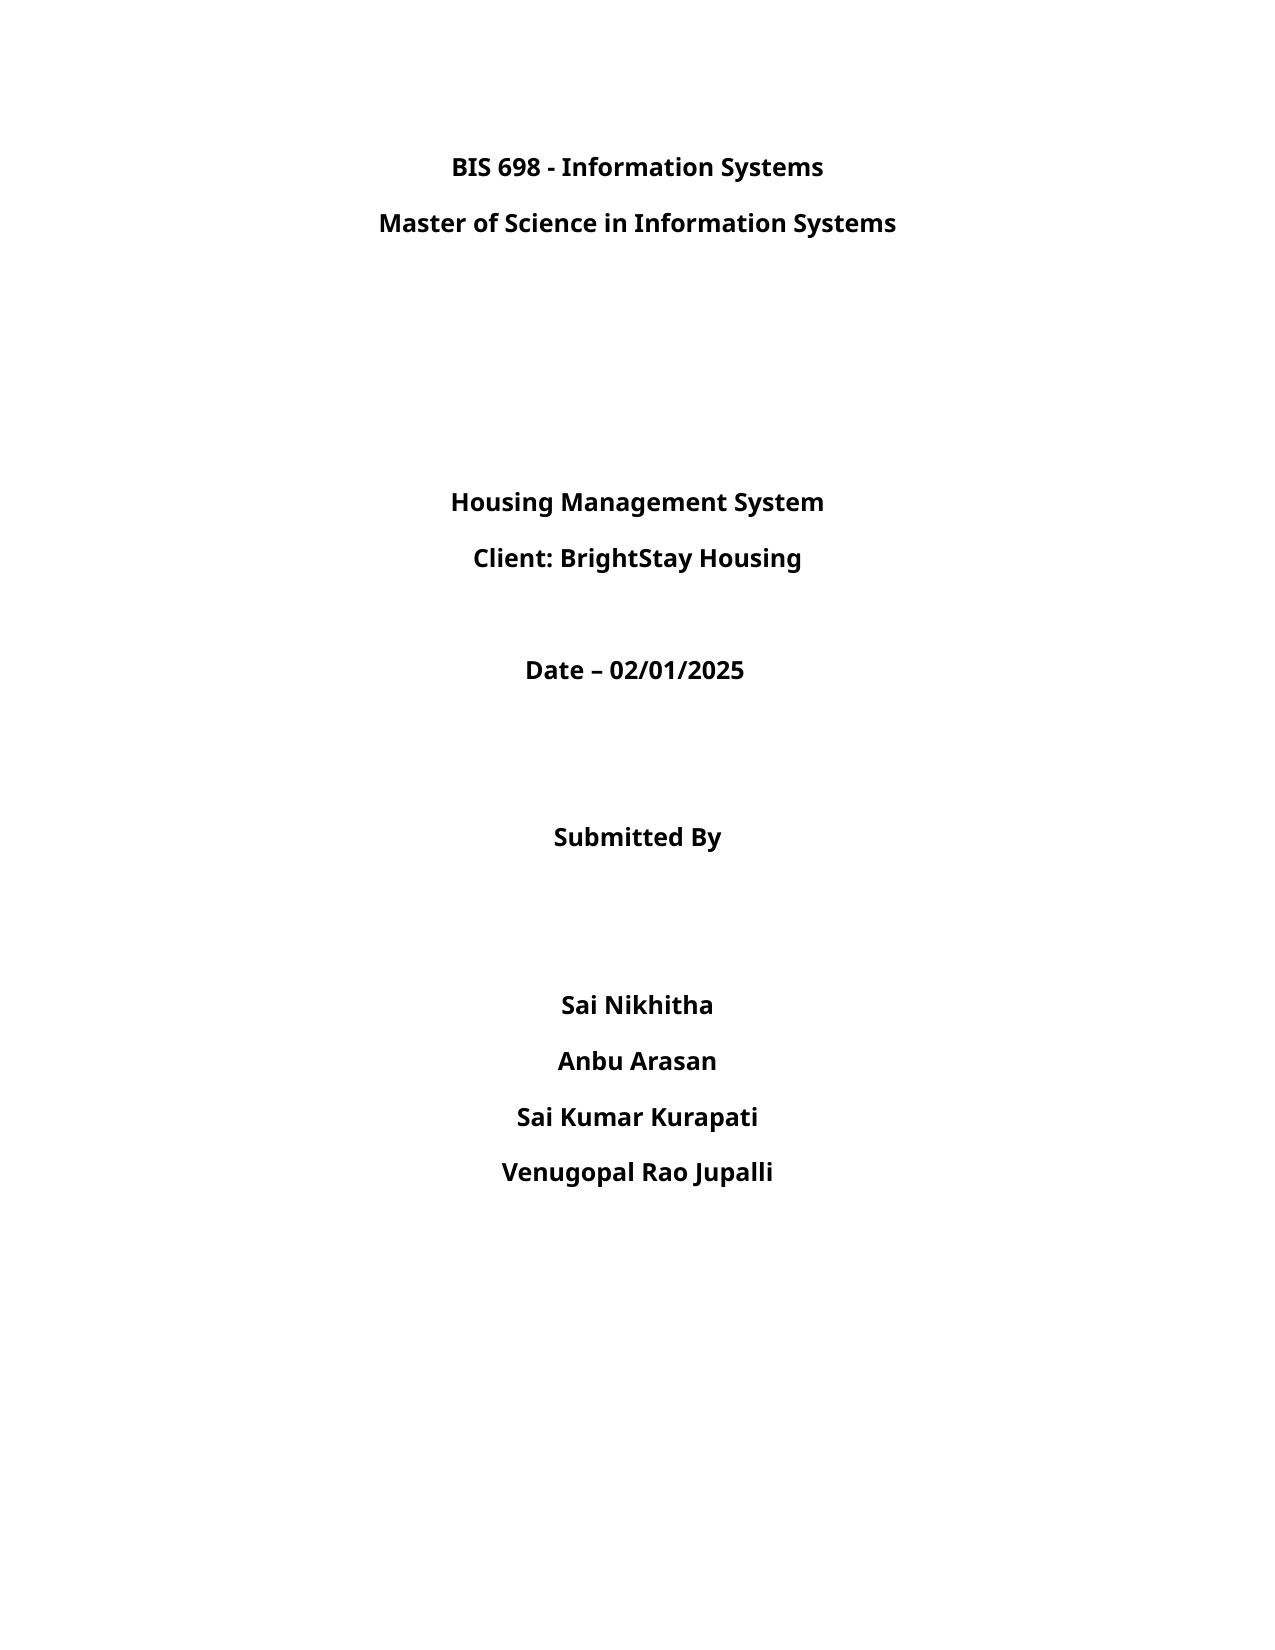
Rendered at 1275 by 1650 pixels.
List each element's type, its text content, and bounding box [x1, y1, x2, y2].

text Master of Science in Information Systems [150, 206, 1125, 240]
text BIS 698 - Information Systems [150, 150, 1125, 184]
text Client: BrightStay Housing [150, 541, 1125, 575]
text Sai Nikhitha [150, 987, 1125, 1022]
text Housing Management System [150, 485, 1125, 519]
text Venugopal Rao Jupalli [150, 1155, 1125, 1189]
text Anbu Arasan [150, 1043, 1125, 1077]
text Date – 02/01/2025 [150, 652, 1125, 687]
text Submitted By [150, 820, 1125, 854]
text Sai Kumar Kurapati [150, 1099, 1125, 1133]
